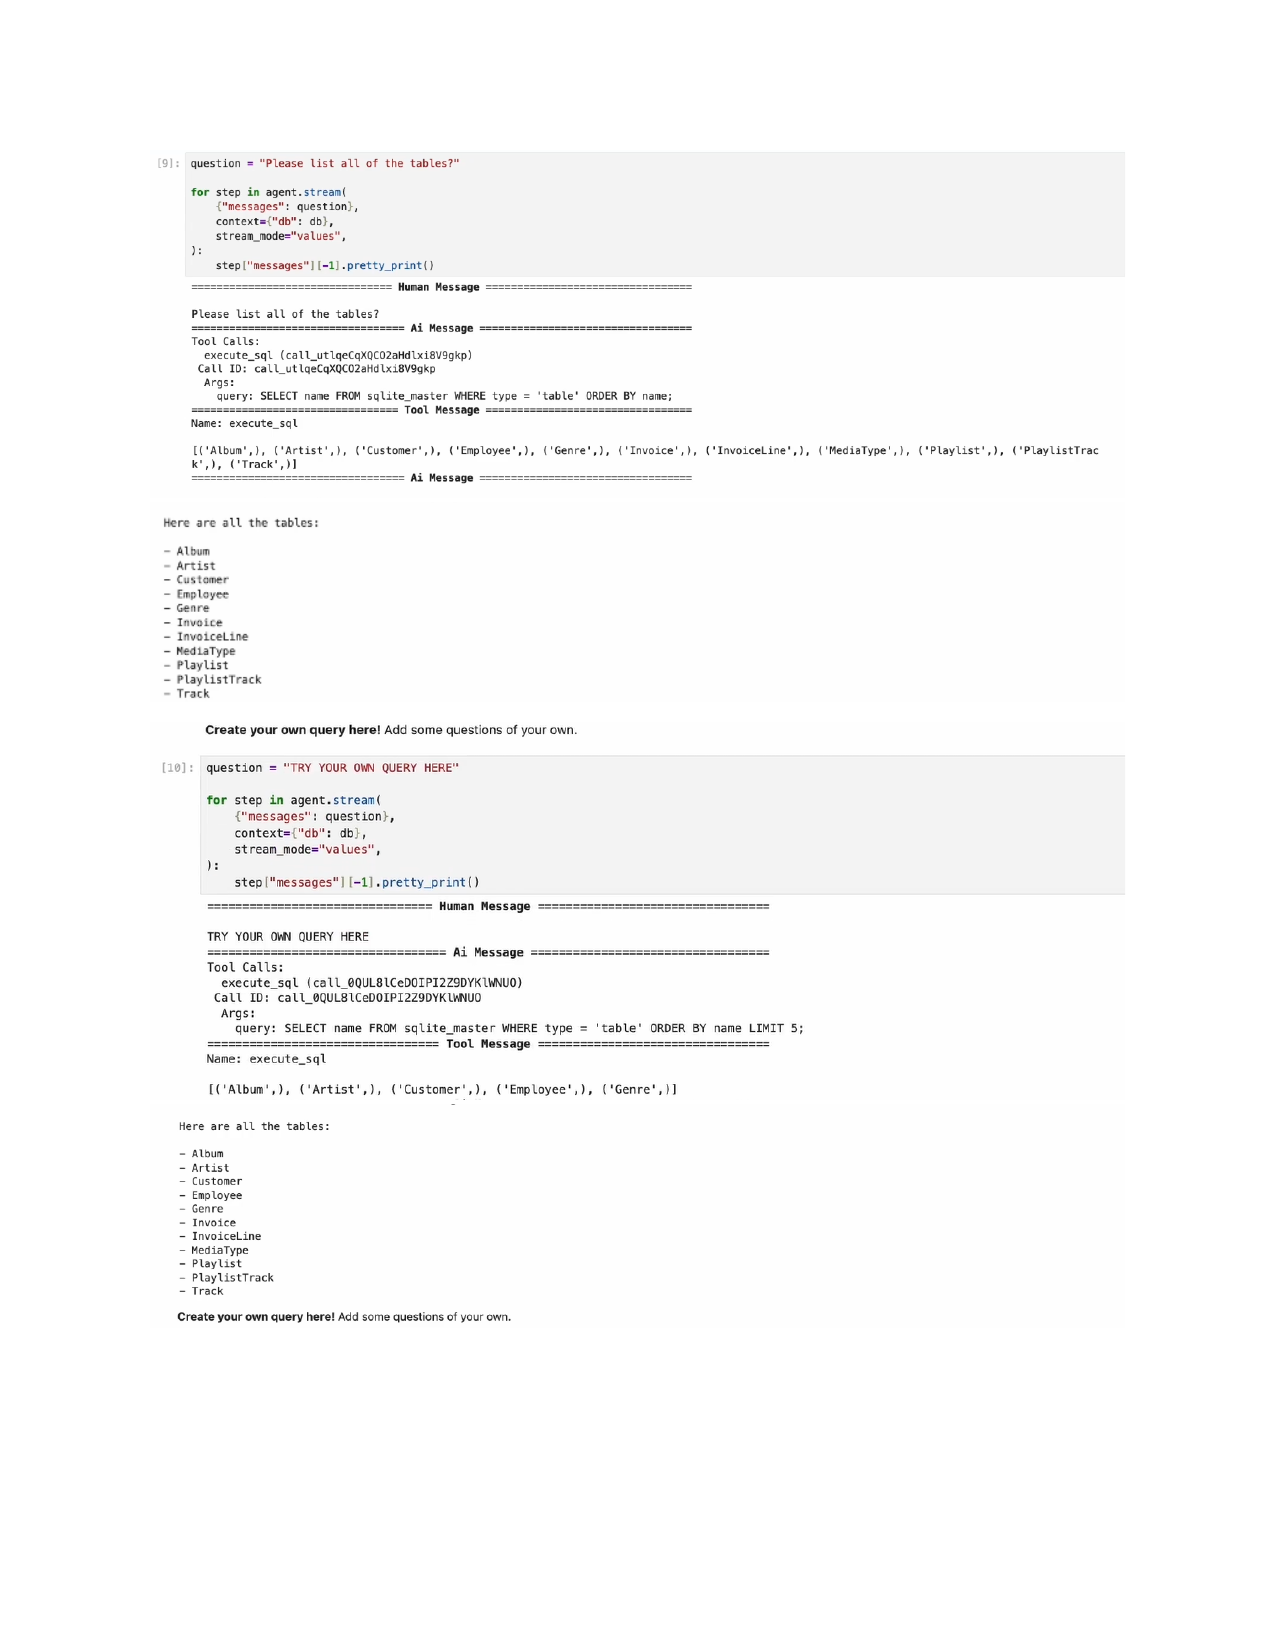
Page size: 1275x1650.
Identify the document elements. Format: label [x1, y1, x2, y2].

picture [150, 1104, 1125, 1328]
picture [150, 722, 1125, 1100]
picture [150, 150, 1125, 498]
picture [150, 502, 1125, 702]
